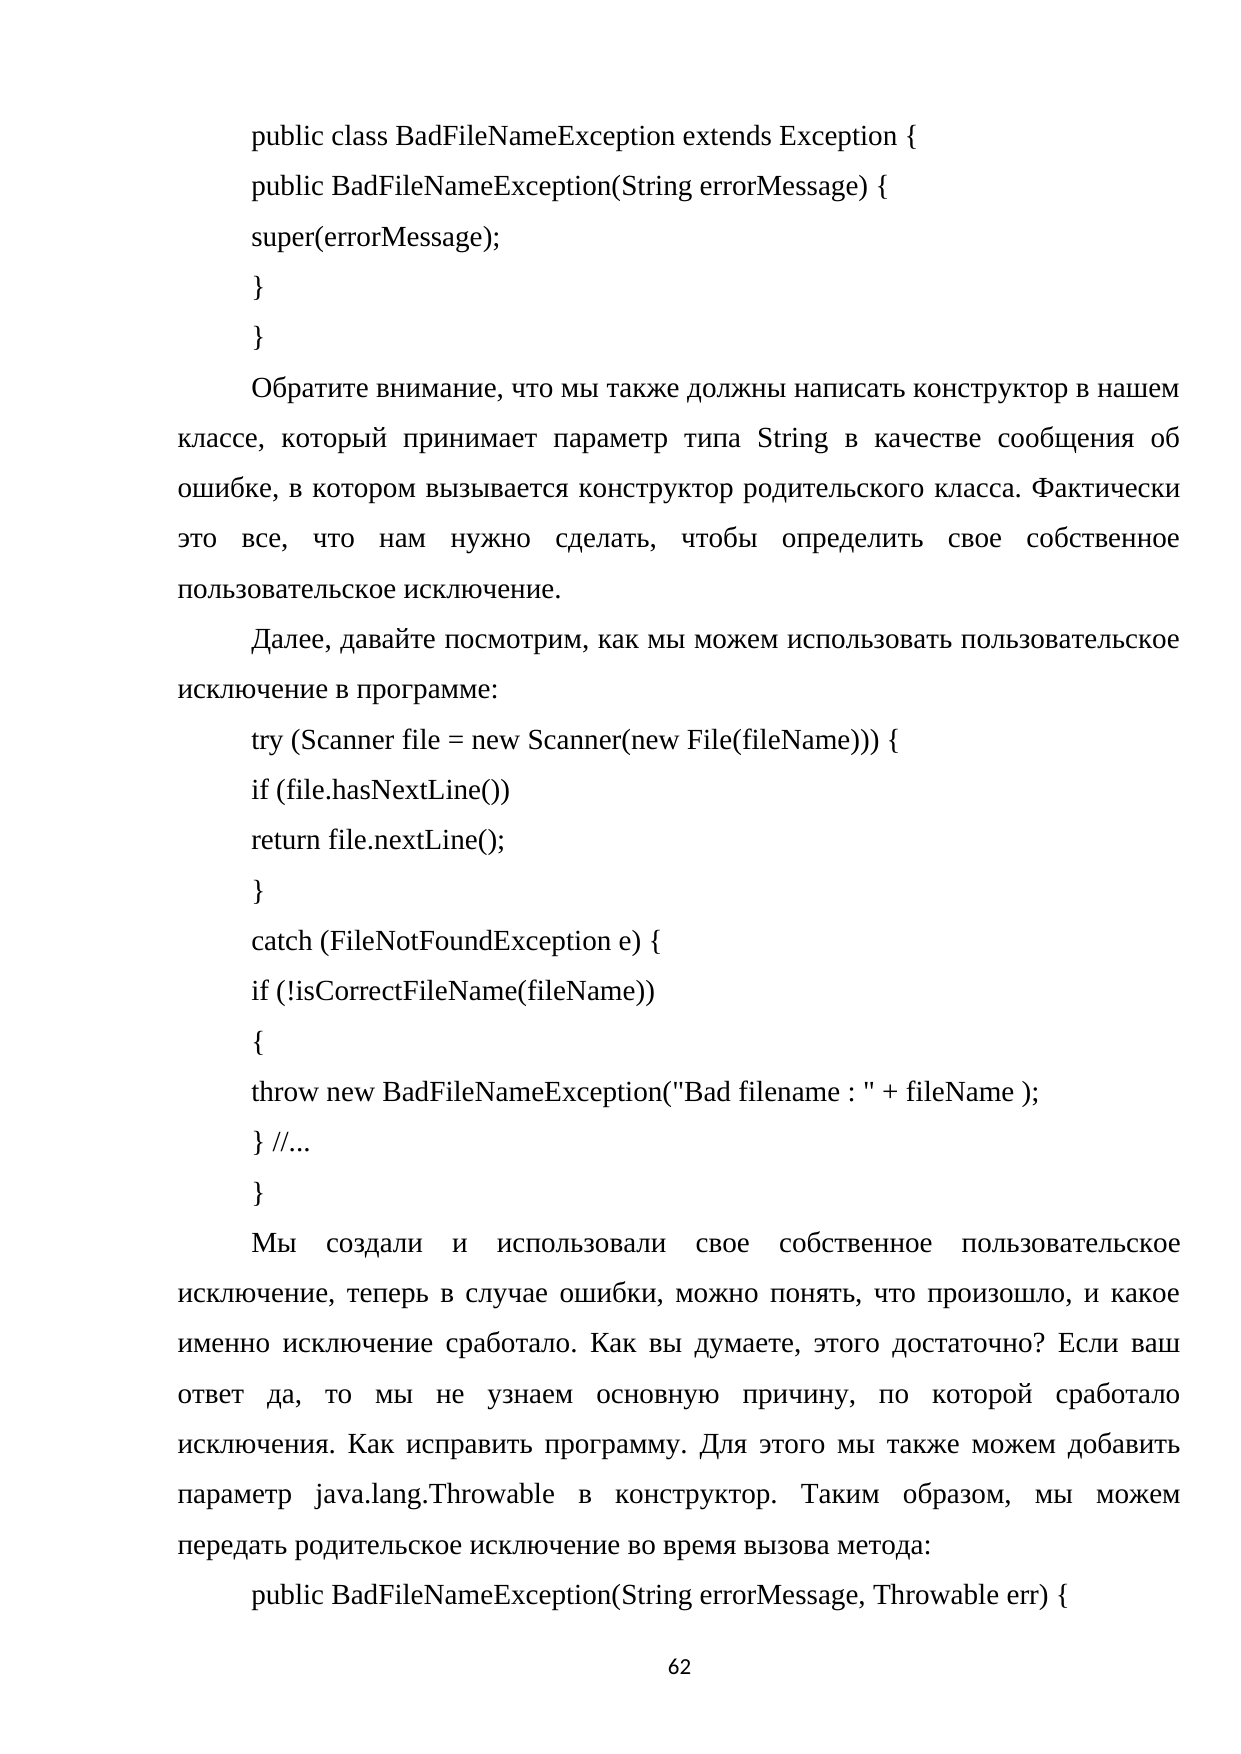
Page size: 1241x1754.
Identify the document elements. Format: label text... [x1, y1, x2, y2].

text public BadFileNameException(String errorMessage) { [177, 168, 1181, 202]
text try (Scanner file = new Scanner(new File(fileName))) { [177, 722, 1181, 755]
text Мы создали и использовали свое собственное пользовательское исключение, теперь в случае ошибки, можно понять, что произошло, и какое именно исключение сработало. Как вы думаете, этого достаточно? Если ваш ответ да, то мы не узнаем основную причину, по которой сработало исключения. Как исправить программу. Для этого мы также можем добавить параметр java.lang.Throwable в конструктор. Таким образом, мы можем передать родительское исключение во время вызова метода: [177, 1225, 1181, 1560]
text } //... [177, 1124, 1181, 1158]
text } [177, 1175, 1181, 1208]
text Обратите внимание, что мы также должны написать конструктор в нашем классе, который принимает параметр типа String в качестве сообщения об ошибке, в котором вызывается конструктор родительского класса. Фактически это все, что нам нужно сделать, чтобы определить свое собственное пользовательское исключение. [177, 370, 1181, 604]
text } [177, 269, 1181, 303]
text catch (FileNotFoundException e) { [177, 923, 1181, 957]
text Далее, давайте посмотрим, как мы можем использовать пользовательское исключение в программе: [177, 621, 1181, 705]
text public class BadFileNameException extends Exception { [177, 118, 1181, 152]
text } [177, 873, 1181, 906]
text super(errorMessage); [177, 219, 1181, 252]
text } [177, 319, 1181, 353]
text if (!isCorrectFileName(fileName)) [177, 973, 1181, 1007]
text { [177, 1024, 1181, 1057]
text if (file.hasNextLine()) [177, 772, 1181, 806]
text throw new BadFileNameException("Bad filename : " + fileName ); [177, 1074, 1181, 1108]
text return file.nextLine(); [177, 822, 1181, 856]
text public BadFileNameException(String errorMessage, Throwable err) { [177, 1577, 1181, 1611]
